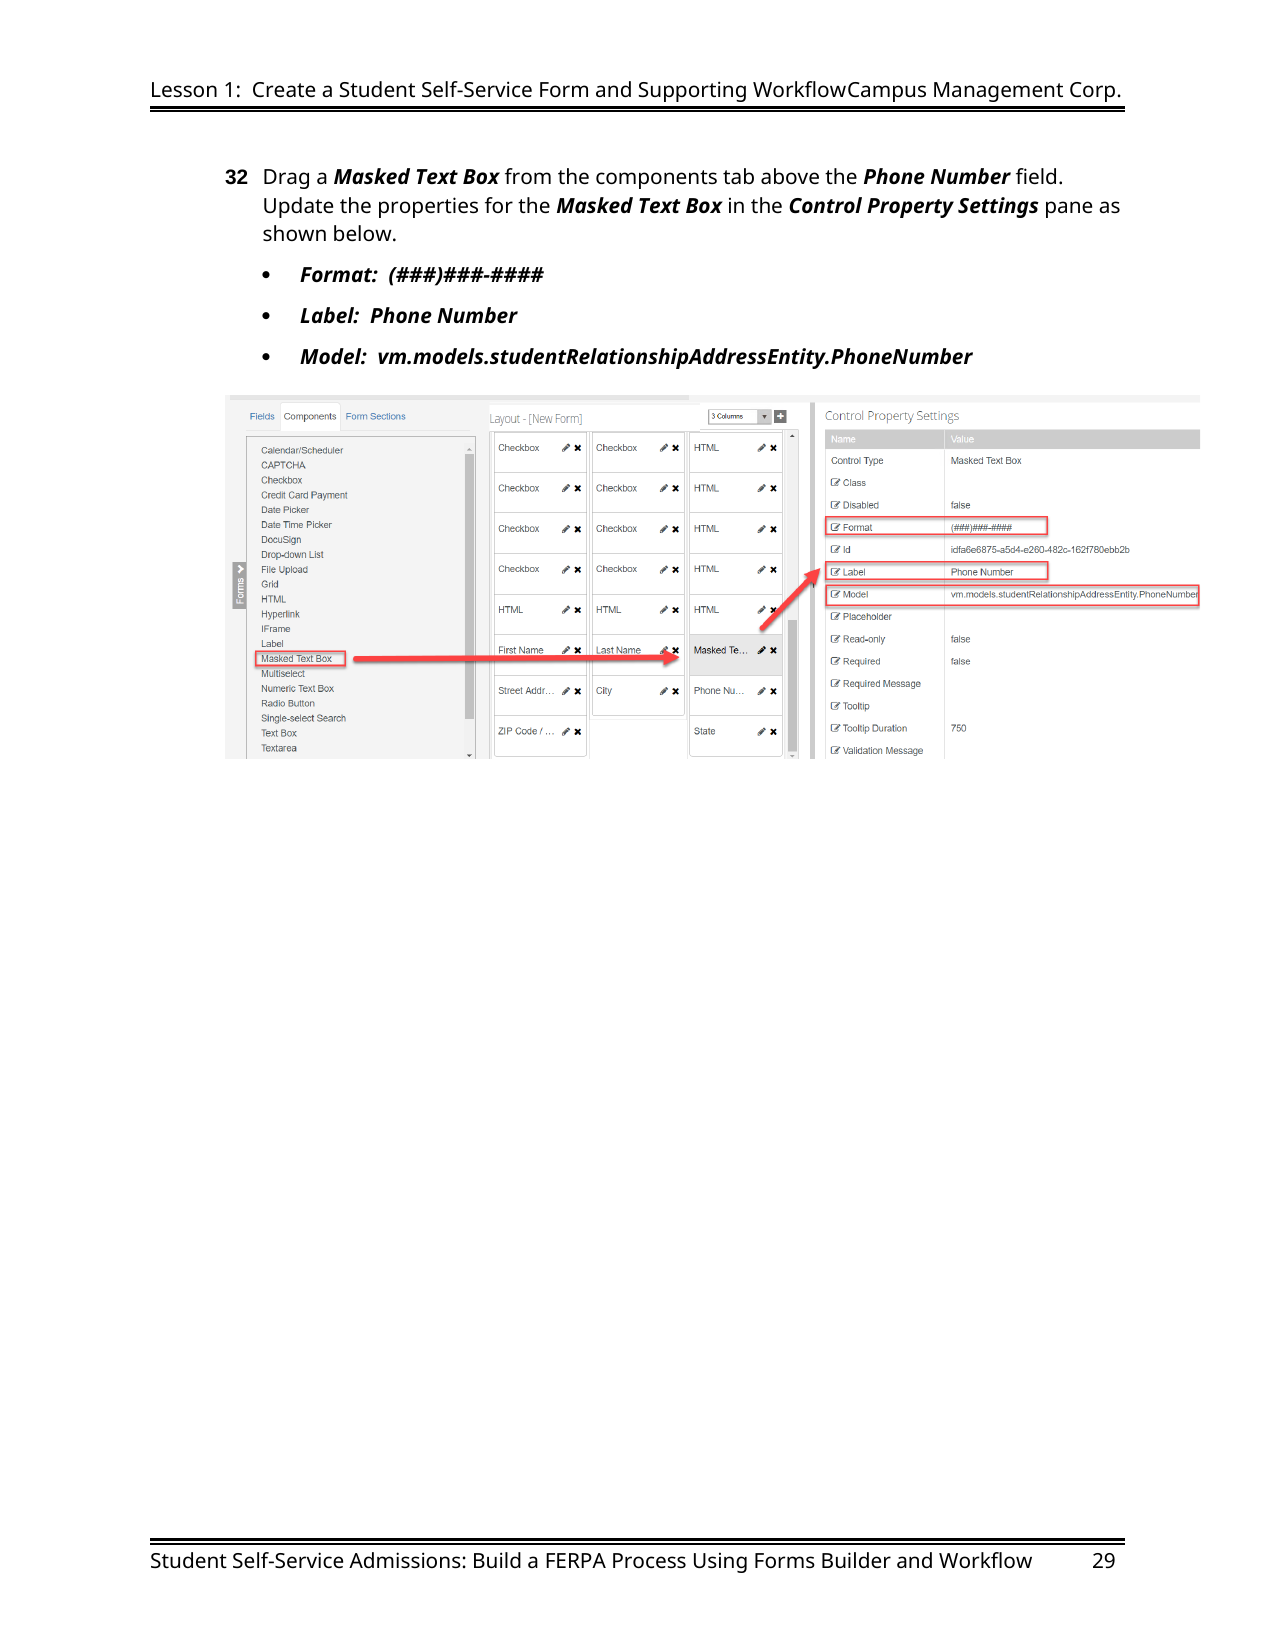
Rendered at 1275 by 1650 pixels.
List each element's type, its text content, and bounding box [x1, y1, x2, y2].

text Format: (###)###-#### [262, 260, 1125, 289]
text Drag a Masked Text Box from the components tab above the Phone Number field. Update the properties for the Masked Text Box in the Control Property Settings pane as shown below. [225, 162, 1125, 248]
picture [225, 395, 1200, 759]
text Label: Phone Number [262, 301, 1125, 330]
text Model: vm.models.studentRelationshipAddressEntity.PhoneNumber [262, 342, 1125, 371]
